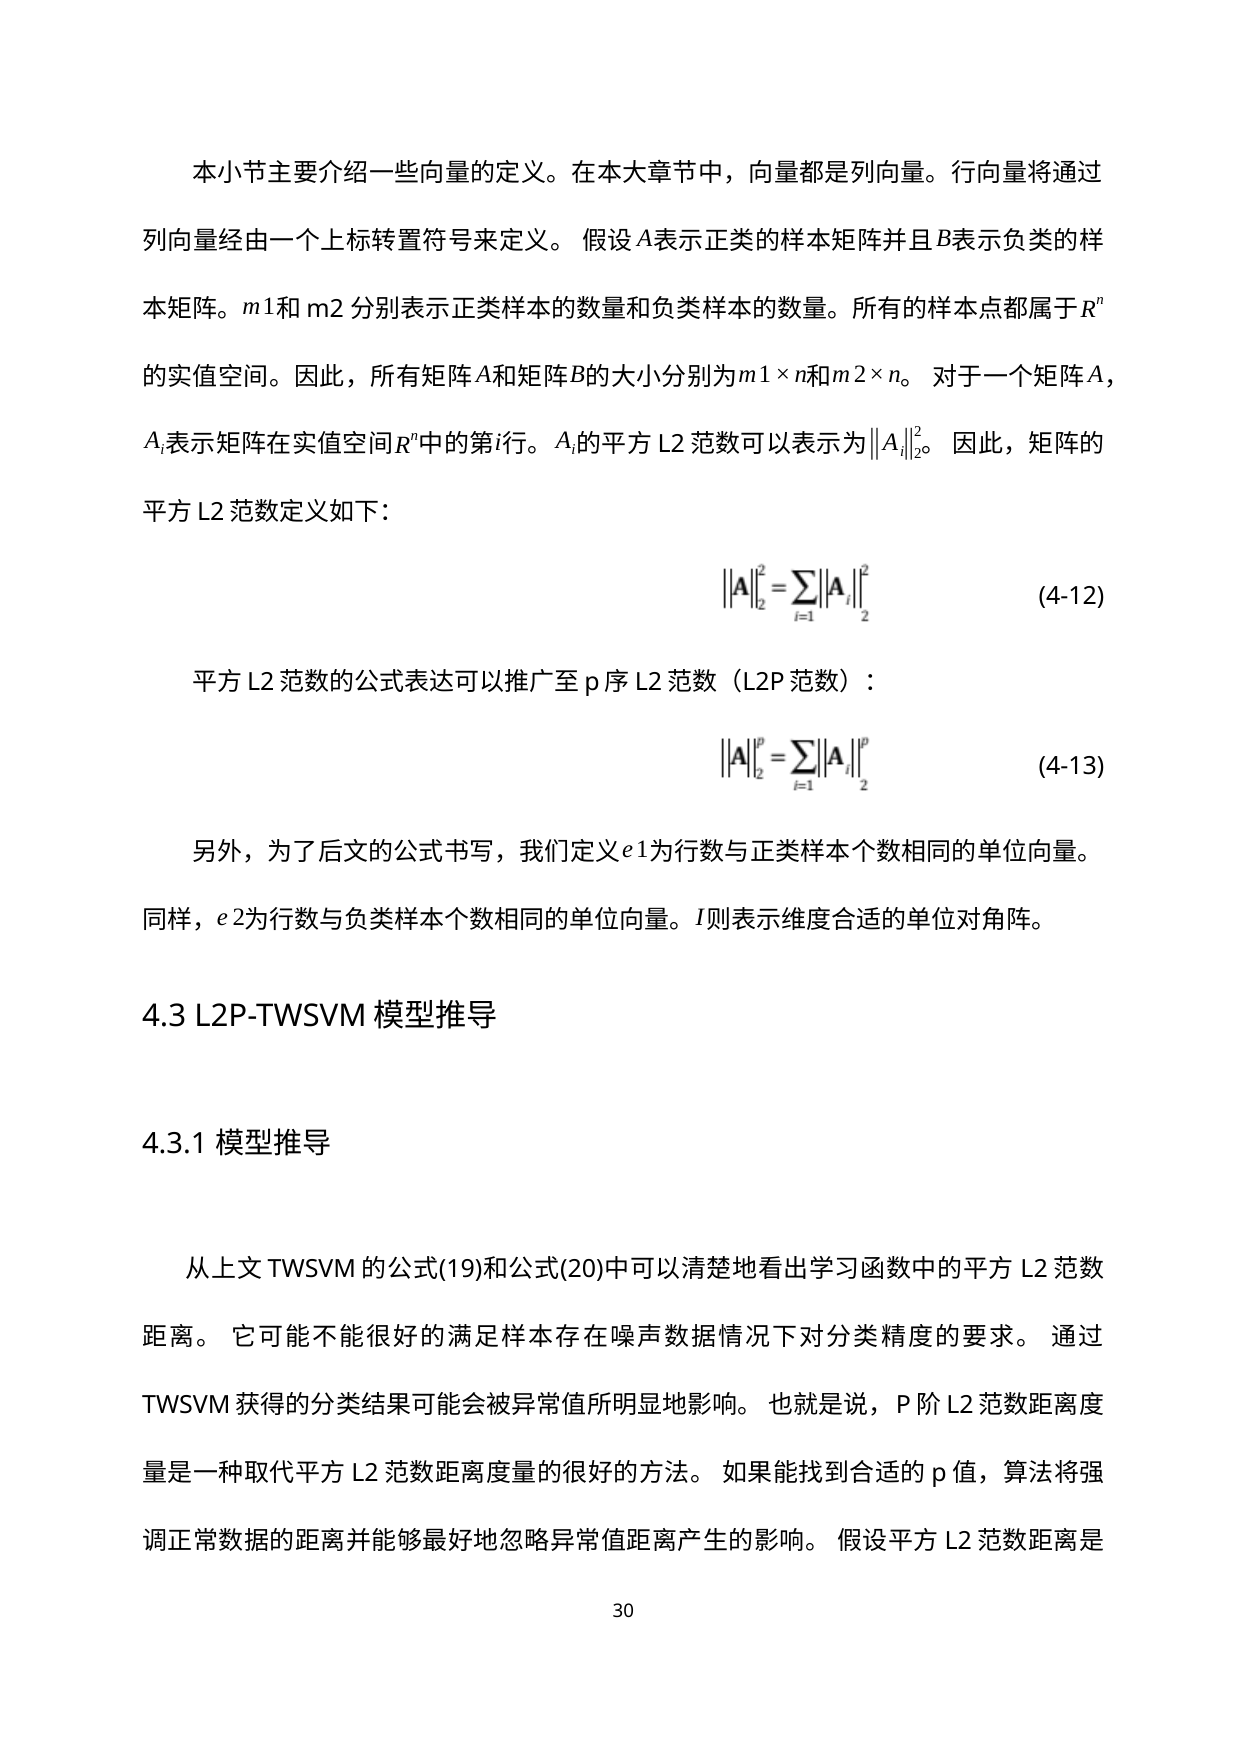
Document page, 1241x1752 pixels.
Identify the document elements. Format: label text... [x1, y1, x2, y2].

text (4-12) [142, 544, 1104, 646]
subtitle 4.3 L2P-TWSVM模型推导 [142, 978, 1104, 1046]
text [142, 1233, 1104, 1572]
text 平方L2范数的公式表达可以推广至p序L2范数（L2P范数）： [142, 646, 1104, 714]
text 本小节主要介绍一些向量的定义。在本大章节中，向量都是列向量。行向量将通过列向量经由一个上标转置符号来定义。 假设表示正类的样本矩阵并且表示负类的样本矩阵。和m2 分别表示正类样本的数量和负类样本的数量。所有的样本点都属于的实值空间。因此，所有矩阵和矩阵的大小分别为和。 对于一个矩阵，表示矩阵在实值空间中的第行。的平方L2范数可以表示为。 因此，矩阵的平方L2范数定义如下： [142, 136, 1104, 544]
subtitle 4.3.1 模型推导 [142, 1107, 1104, 1174]
text 另外，为了后文的公式书写，我们定义为行数与正类样本个数相同的单位向量。同样，为行数与负类样本个数相同的单位向量。则表示维度合适的单位对角阵。 [142, 816, 1104, 951]
text (4-13) [142, 714, 1104, 816]
